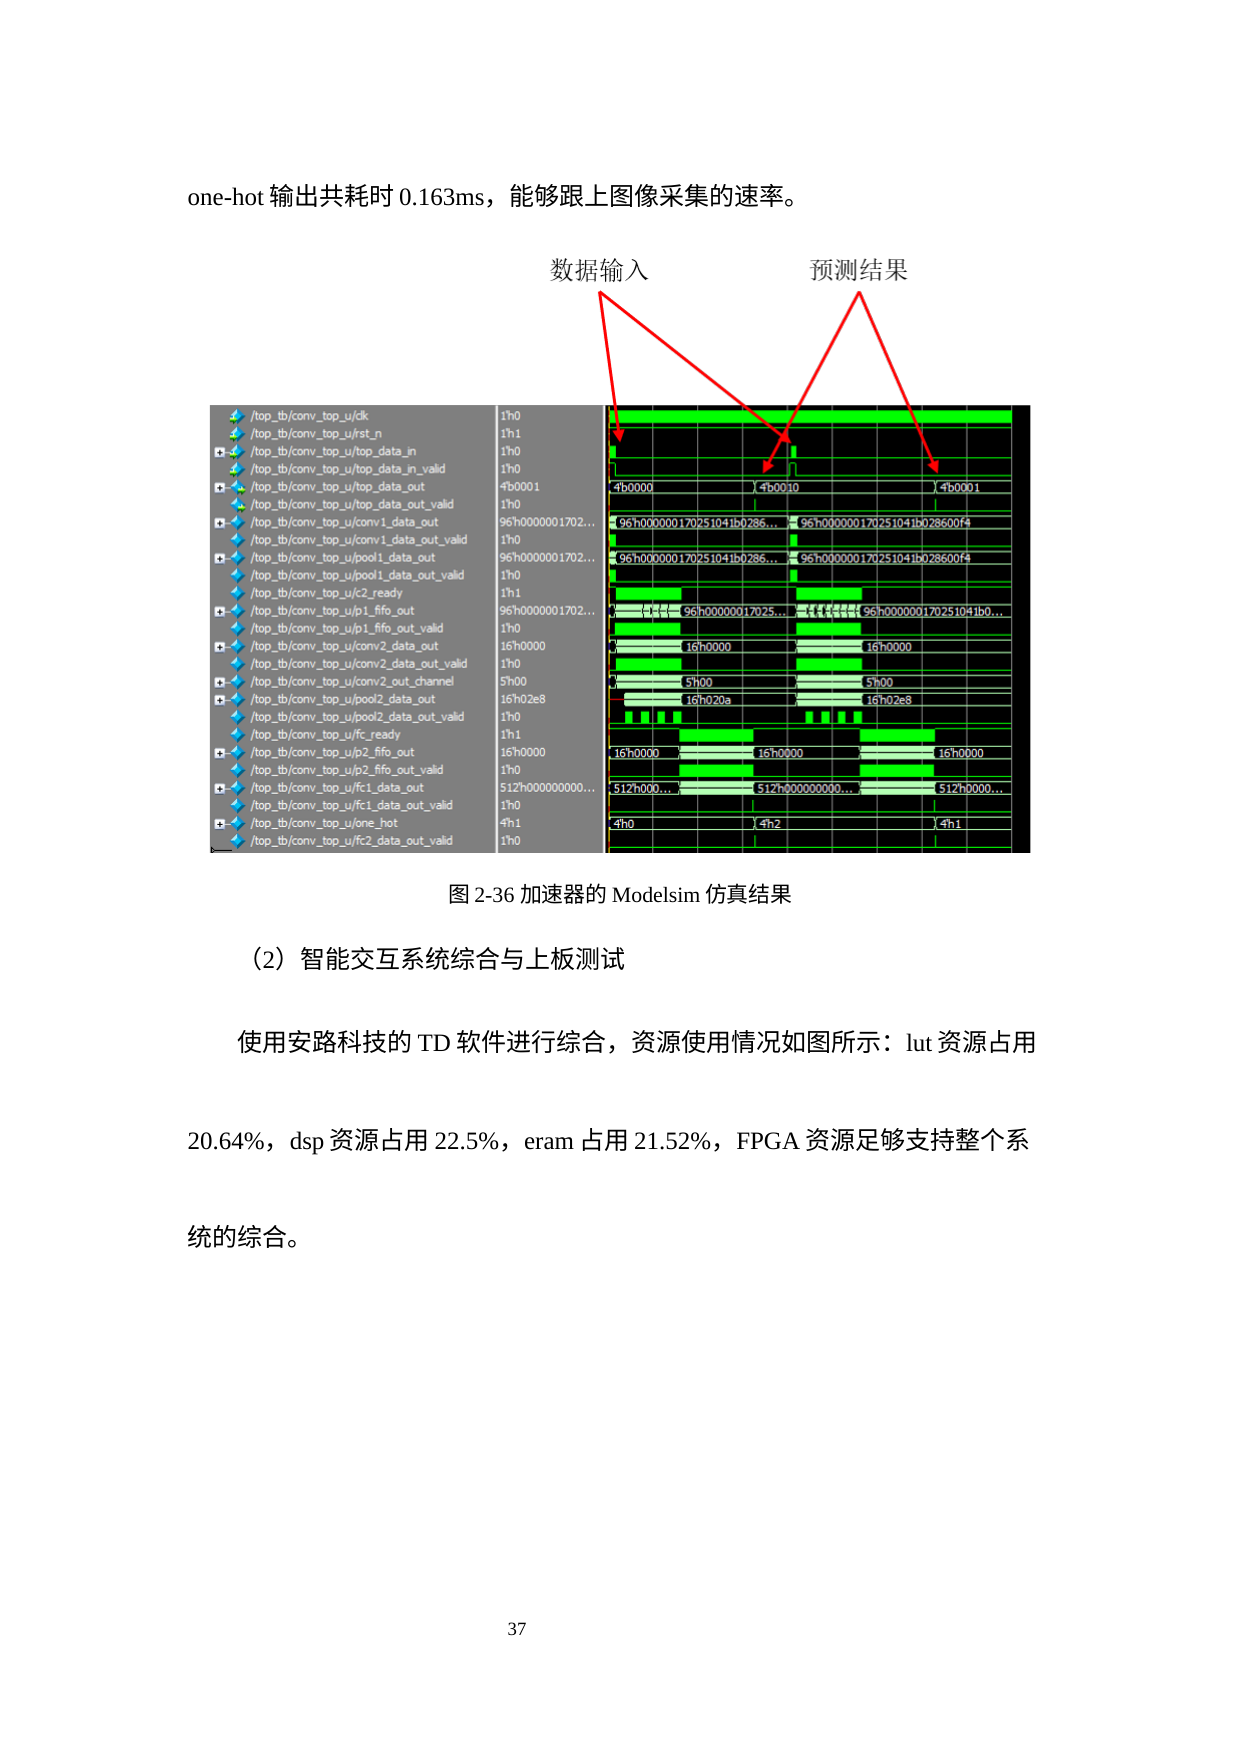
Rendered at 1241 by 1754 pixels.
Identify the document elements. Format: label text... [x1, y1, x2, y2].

text （2）智能交互系统综合与上板测试 [187, 925, 1053, 990]
picture [209, 245, 1031, 853]
text 使用安路科技的TD软件进行综合，资源使用情况如图所示：lut资源占用20.64%，dsp资源占用22.5%，eram占用21.52%，FPGA资源足够支持整个系统的综合。 [187, 1008, 1053, 1268]
text 图2-36 加速器的Modelsim仿真结果 [187, 877, 1053, 909]
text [187, 162, 1053, 227]
